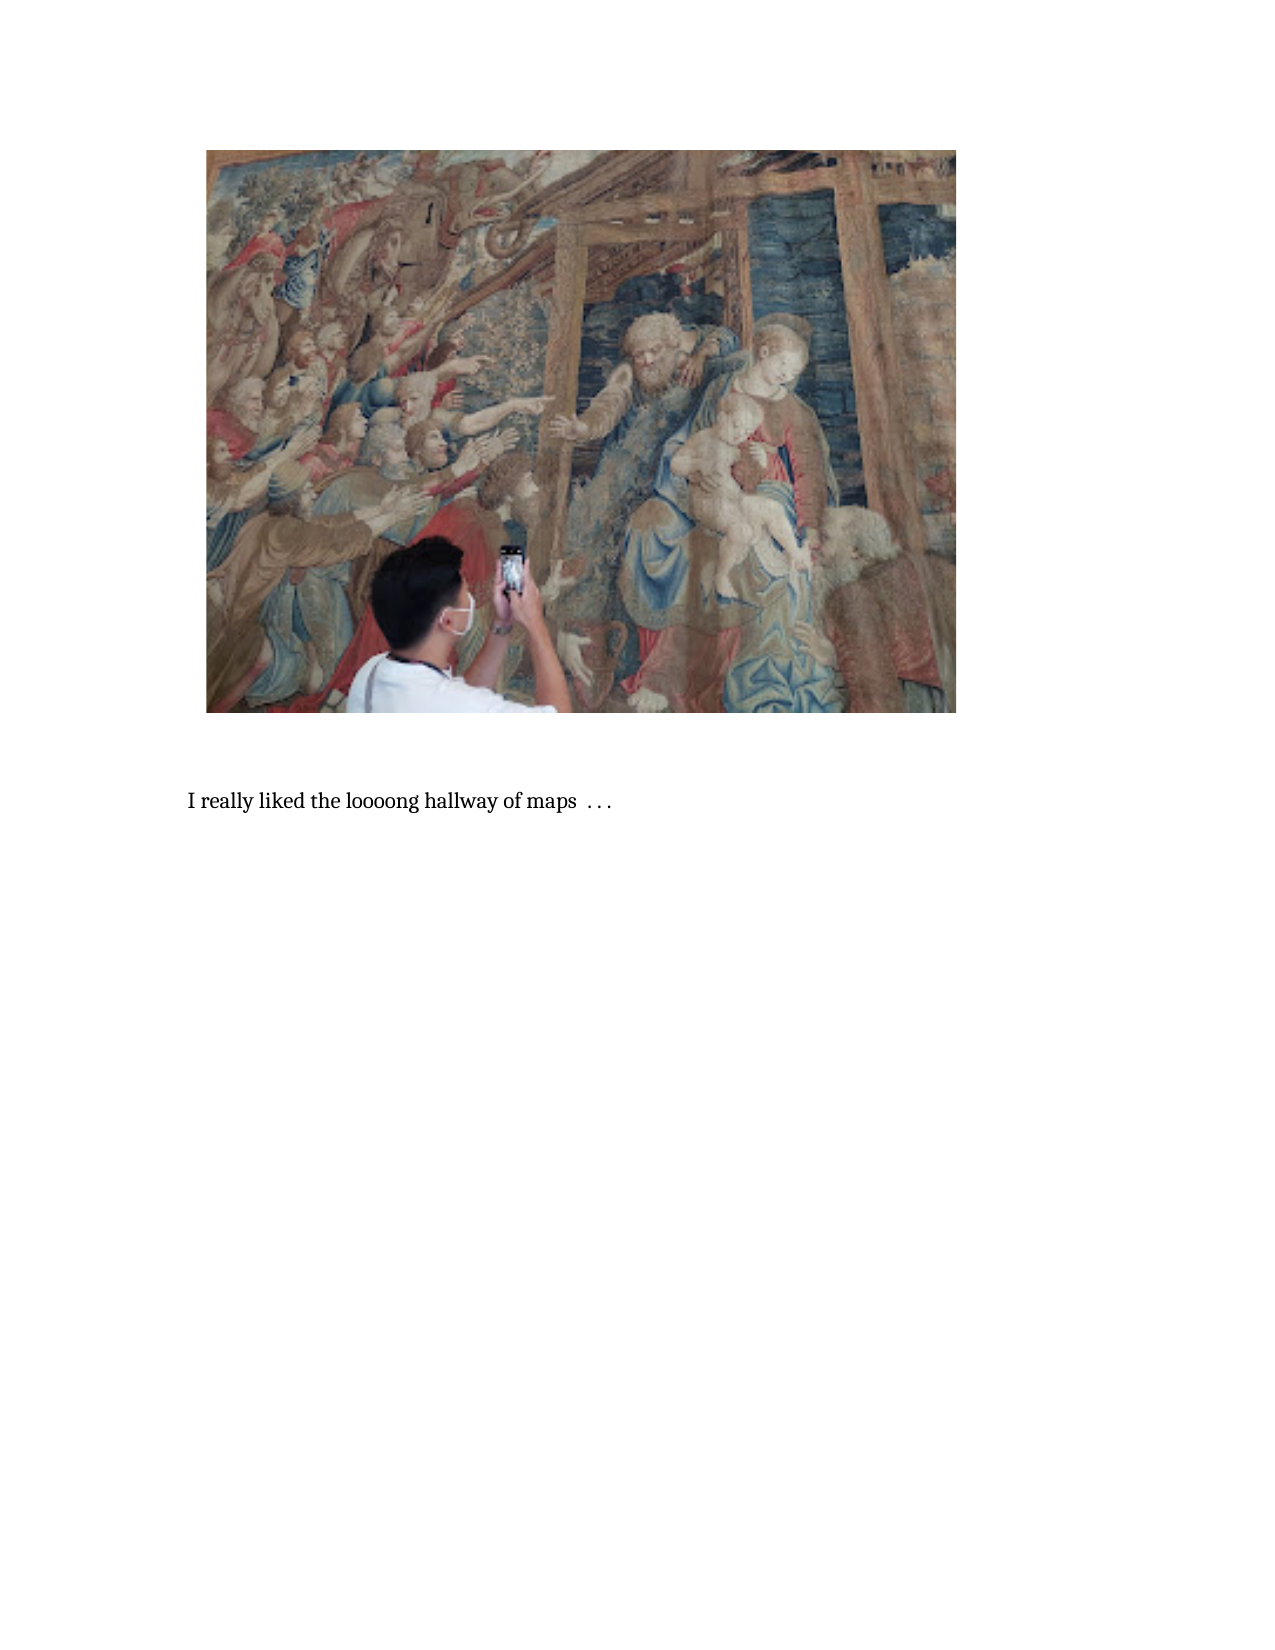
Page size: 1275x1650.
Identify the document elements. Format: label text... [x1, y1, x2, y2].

text I really liked the loooong hallway of maps . . . [187, 788, 1087, 814]
picture [206, 150, 957, 713]
